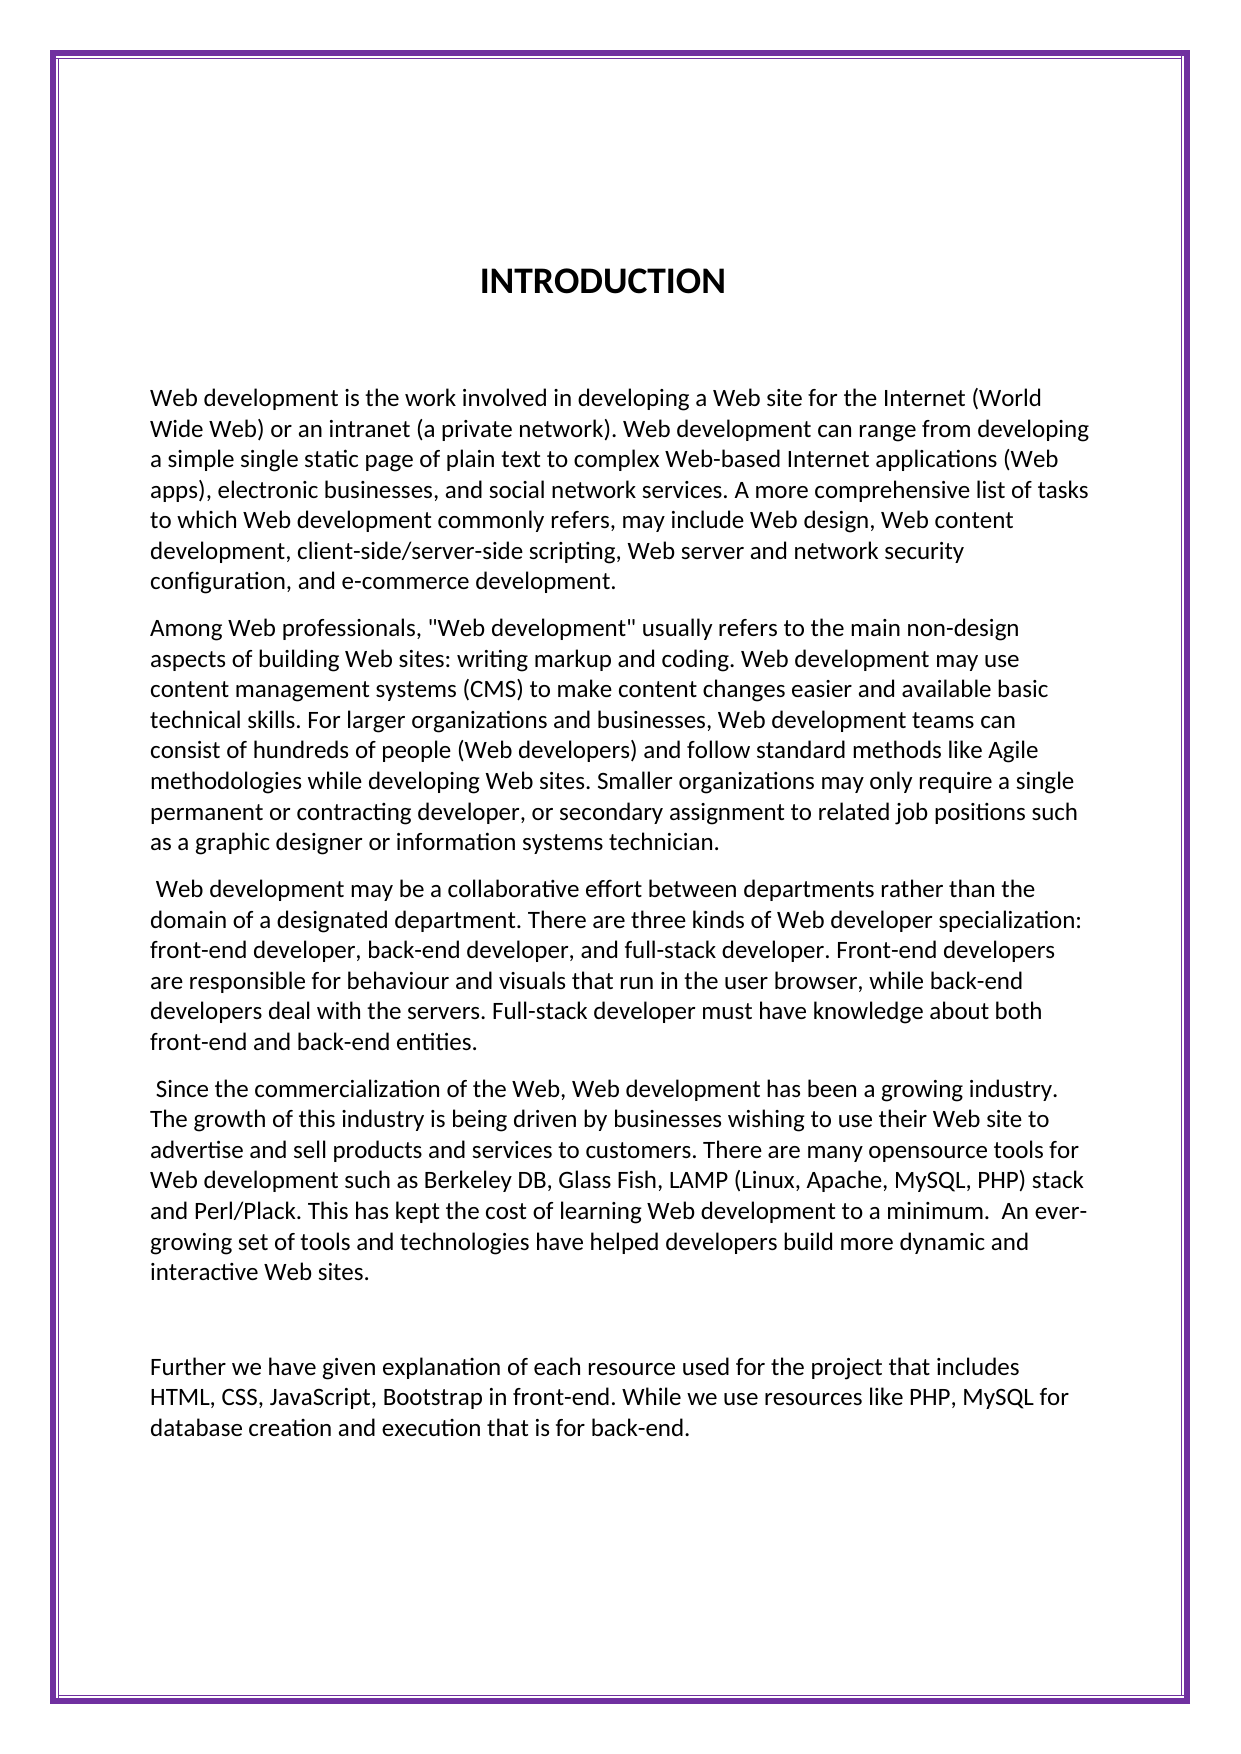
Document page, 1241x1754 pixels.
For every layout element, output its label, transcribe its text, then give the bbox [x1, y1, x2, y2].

text Since the commercialization of the Web, Web development has been a growing industry. The growth of this industry is being driven by businesses wishing to use their Web site to advertise and sell products and services to customers. There are many opensource tools for Web development such as Berkeley DB, Glass Fish, LAMP (Linux, Apache, MySQL, PHP) stack and Perl/Plack. This has kept the cost of learning Web development to a minimum. An ever-growing set of tools and technologies have helped developers build more dynamic and interactive Web sites. [150, 1073, 1090, 1287]
text Further we have given explanation of each resource used for the project that includes HTML, CSS, JavaScript, Bootstrap in front-end. While we use resources like PHP, MySQL for database creation and execution that is for back-end. [150, 1351, 1090, 1442]
text Web development may be a collaborative effort between departments rather than the domain of a designated department. There are three kinds of Web developer specialization: front-end developer, back-end developer, and full-stack developer. Front-end developers are responsible for behaviour and visuals that run in the user browser, while back-end developers deal with the servers. Full-stack developer must have knowledge about both front-end and back-end entities. [150, 873, 1090, 1056]
text INTRODUCTION [150, 257, 1090, 303]
text Web development is the work involved in developing a Web site for the Internet (World Wide Web) or an intranet (a private network). Web development can range from developing a simple single static page of plain text to complex Web-based Internet applications (Web apps), electronic businesses, and social network services. A more comprehensive list of tasks to which Web development commonly refers, may include Web design, Web content development, client-side/server-side scripting, Web server and network security configuration, and e-commerce development. [150, 382, 1090, 596]
text Among Web professionals, "Web development" usually refers to the main non-design aspects of building Web sites: writing markup and coding. Web development may use content management systems (CMS) to make content changes easier and available basic technical skills. For larger organizations and businesses, Web development teams can consist of hundreds of people (Web developers) and follow standard methods like Agile methodologies while developing Web sites. Smaller organizations may only require a single permanent or contracting developer, or secondary assignment to related job positions such as a graphic designer or information systems technician. [150, 612, 1090, 857]
